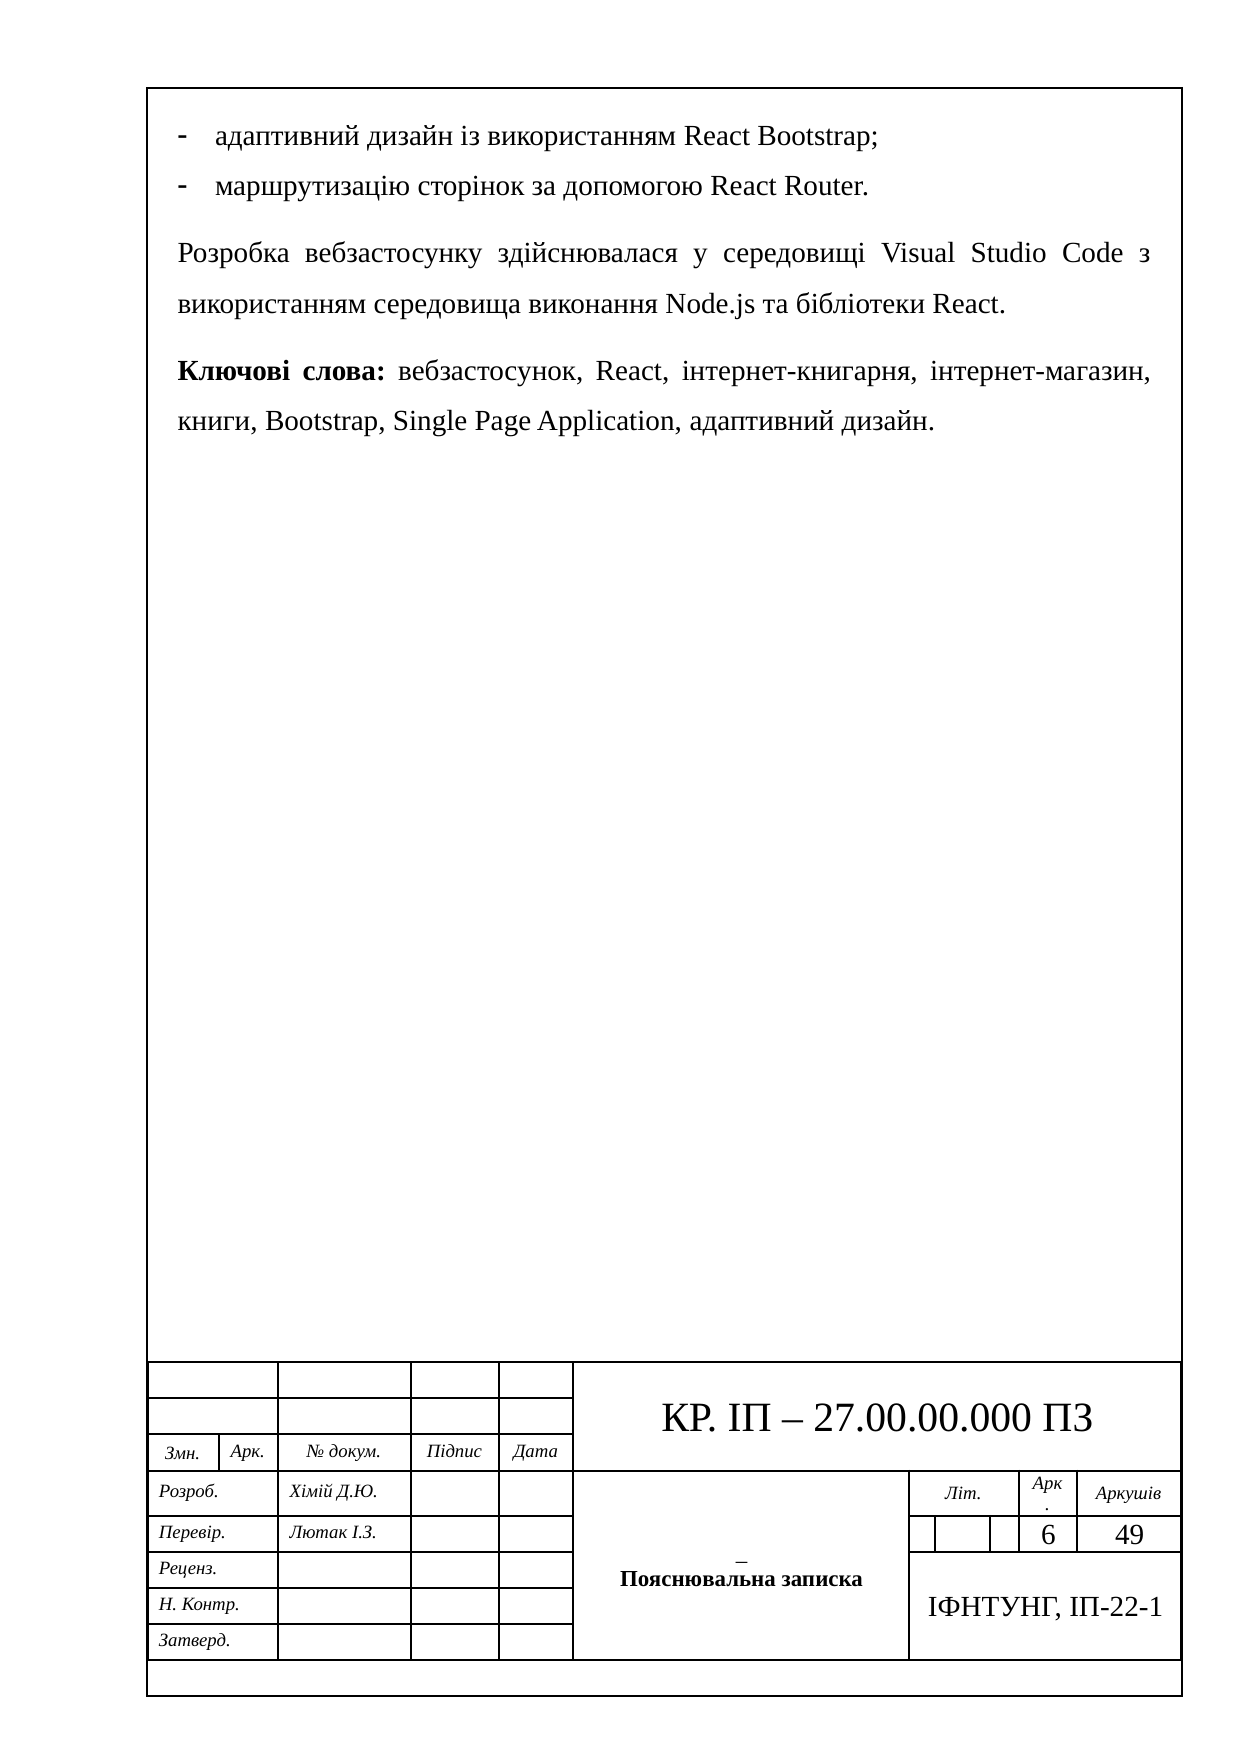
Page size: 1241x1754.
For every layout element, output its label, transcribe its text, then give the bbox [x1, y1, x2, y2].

text Ключові слова: вебзастосунок, React, інтернет-книгарня, інтернет-магазин, книги, Bootstrap, Single Page Application, адаптивний дизайн. [177, 353, 1152, 437]
list адаптивний дизайн із використанням React Bootstrap; [177, 118, 1152, 152]
list маршрутизацію сторінок за допомогою React Router. [177, 168, 1152, 202]
text Розробка вебзастосунку здійснювалася у середовищі Visual Studio Code з використанням середовища виконання Node.js та бібліотеки React. [177, 236, 1152, 319]
